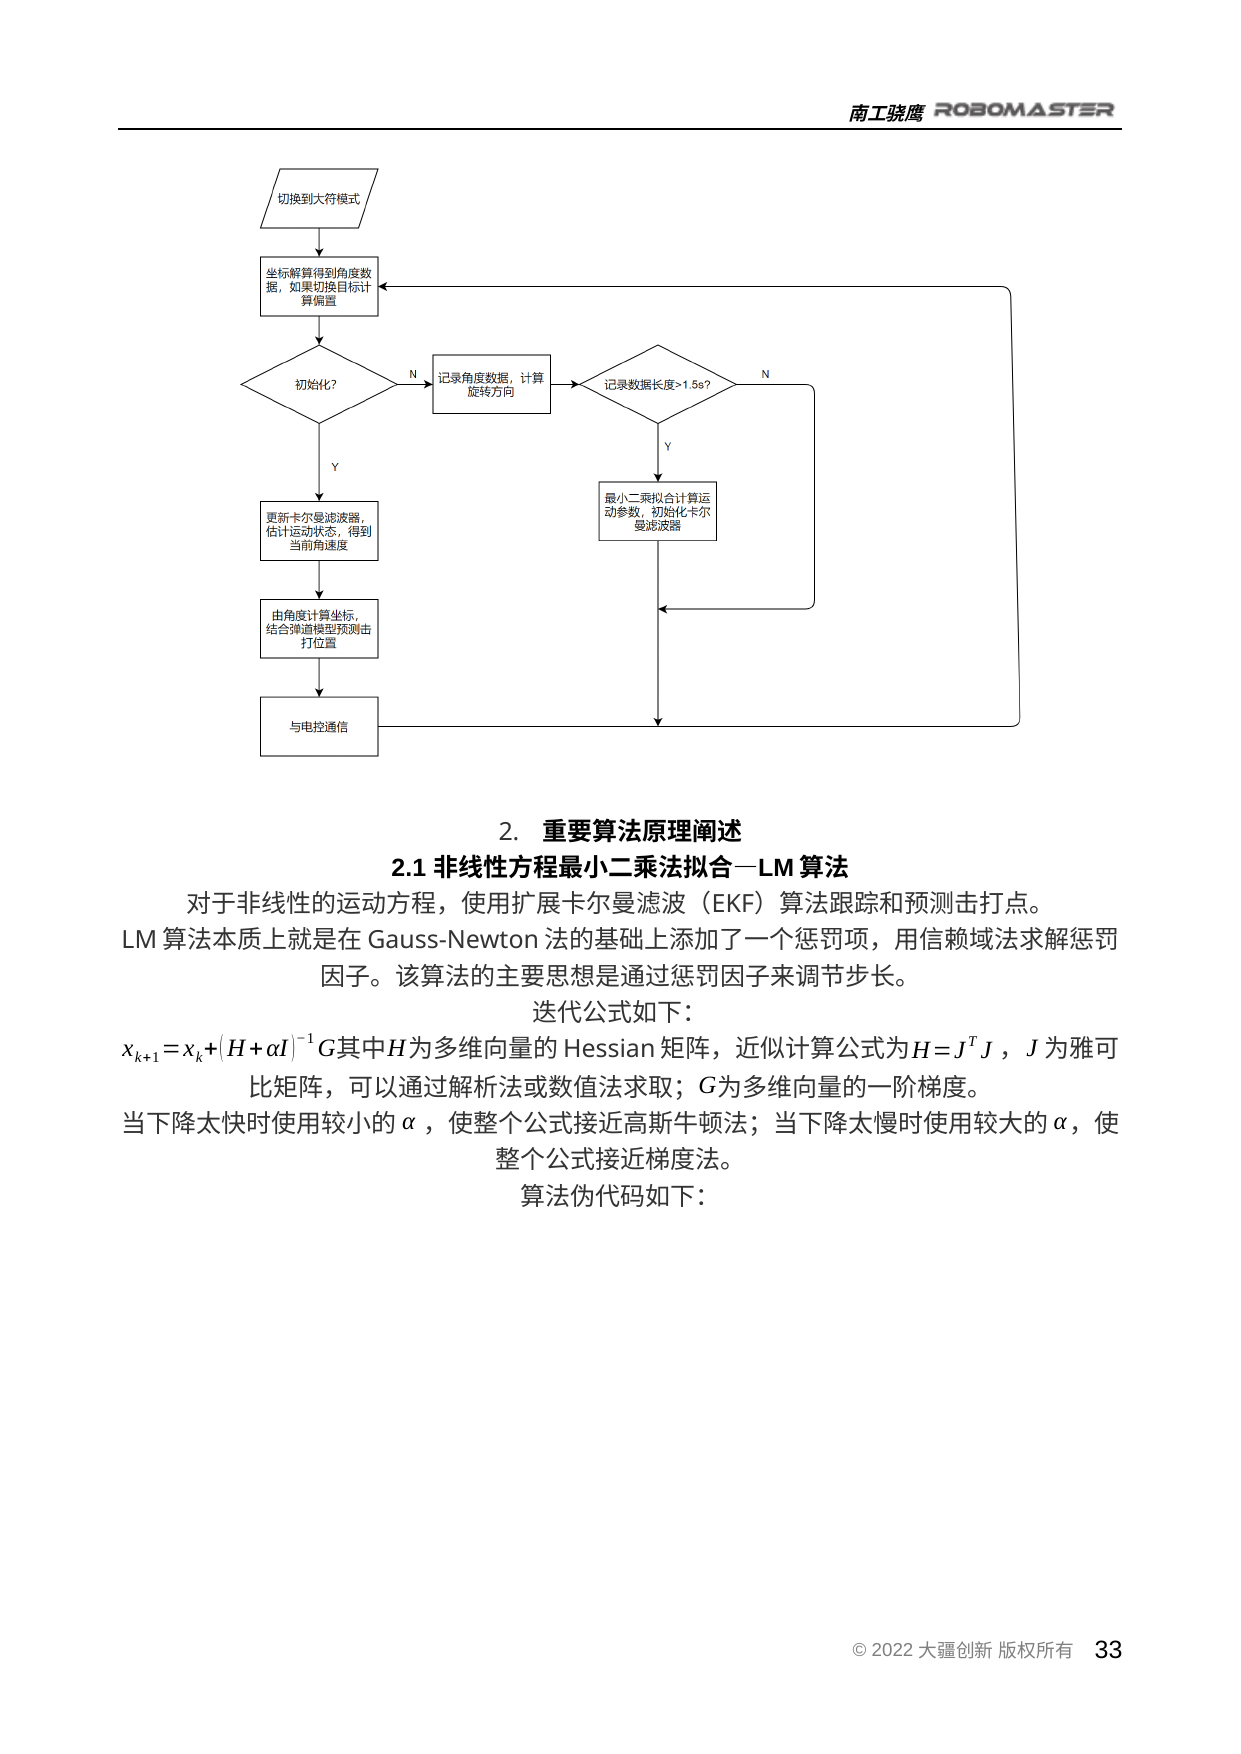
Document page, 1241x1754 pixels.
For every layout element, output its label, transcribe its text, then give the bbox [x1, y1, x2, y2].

picture [202, 140, 1065, 786]
picture [931, 99, 1123, 121]
list 重要算法原理阐述 2.1 非线性方程最小二乘法拟合—LM算法 对于非线性的运动方程，使用扩展卡尔曼滤波（EKF）算法跟踪和预测击打点。 LM算法本质上就是在Gauss-Newton法的基础上添加了一个惩罚项，用信赖域法求解惩罚因子。该算法的主要思想是通过惩罚因子来调节步长。 迭代公式如下： 其中为多维向量的Hessian矩阵，近似计算公式为 ， 为雅可比矩阵，可以通过解析法或数值法求取；为多维向量的一阶梯度。 当下降太快时使用较小的 ，使整个公式接近高斯牛顿法；当下降太慢时使用较大的 ，使整个公式接近梯度法。 算法伪代码如下： 在实现上，使用C++的矩阵库Eigen3完成基本的矩阵运算，使用数值法求解雅可比矩阵。 2.2 拓展卡尔曼滤波 2.2.1 算法介绍 卡尔曼滤波是一种已知系统数学模型，通过系统实际输入输出数据，将预测值和实际观测值进行数据融合，对系统状态做出最优估计的算法。 扩展卡尔曼滤波（Extended Kalman Filter，EKF）是标准卡尔曼滤波在非线性情形下的一种扩展形式，它是一种高效率的递归滤波器（自回归滤波器）。EKF的基本思想是利用泰勒级数展开将非线性系统线性化，然后采用卡尔曼滤波框架对信号进行滤波，因此它只具有一阶精度，是一种次优滤波。 2.2.2 算法流程 状态转移方程： 观测方程： ,为过程噪声和观测噪声 将方程线性化 , 为和的雅可比矩阵 由此得到EKF算法预测和更新两个步骤： 预测： 更新： 式中为状态转移误差协方差矩阵，为观测误差协方差矩阵，无下标量为观测量，下标表示预测量（predict），下标表示滤波后的估计量（estimate）。 在实现上，使用C++的矩阵库Eigen3完成基本的矩阵运算，使用解析法求解雅可比矩阵。 2.2.3 预测器使用的数学模型 状态转移方程： 观测方程: re，im分别为装甲板在单位圆上的实部和虚部 值得注意的是，由于EKF只具有一阶精度，所以在最后两个方程中角度变化用 来近似表示而没有采用积分的方式。经测试，所用状态转移方程与积分表示的方程滤波效果无明显差异，且雅可比求解更加简单 [118, 811, 1122, 1212]
